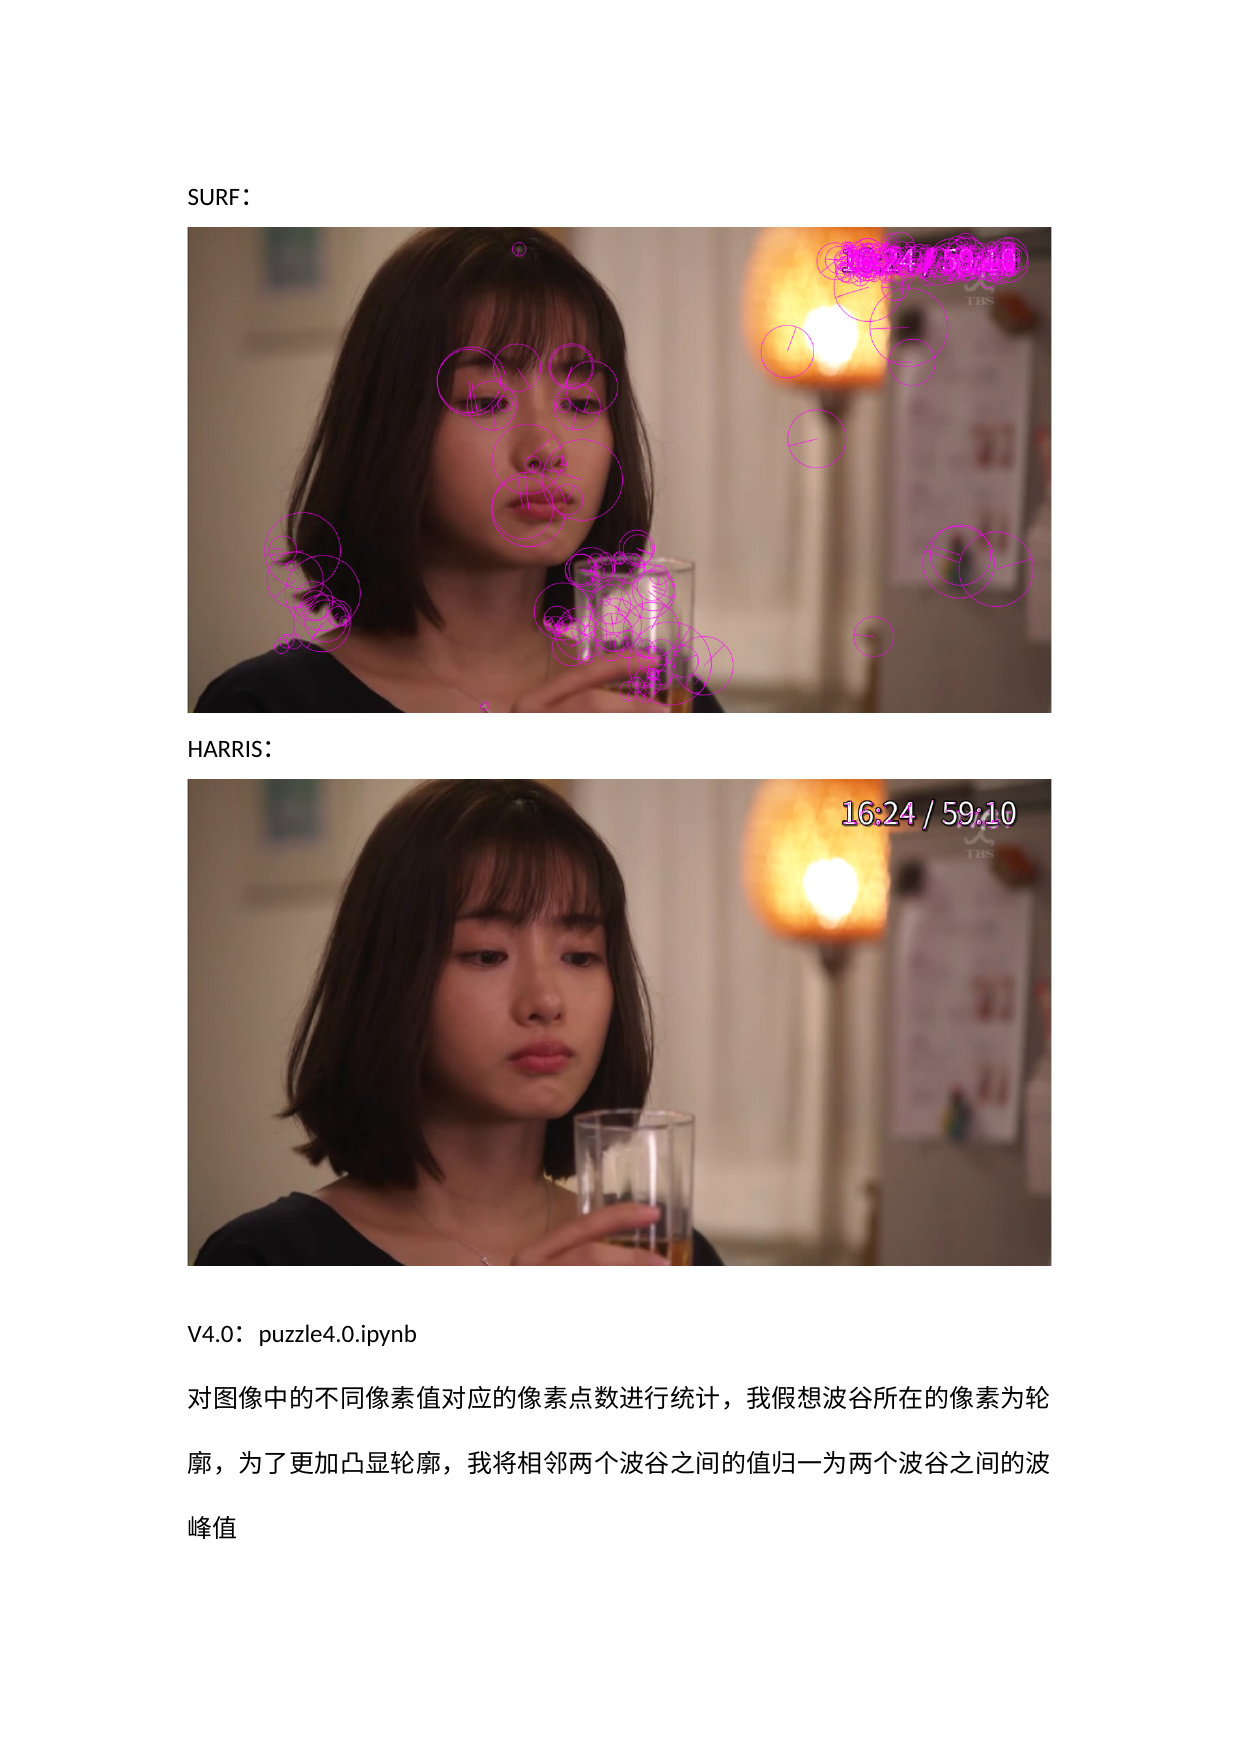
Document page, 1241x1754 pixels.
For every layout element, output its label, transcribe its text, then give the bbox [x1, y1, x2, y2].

list HARRIS： [187, 714, 1053, 779]
list SURF： [187, 162, 1053, 227]
list V4.0：puzzle4.0.ipynb [187, 1299, 1053, 1364]
list 对图像中的不同像素值对应的像素点数进行统计，我假想波谷所在的像素为轮廓，为了更加凸显轮廓，我将相邻两个波谷之间的值归一为两个波谷之间的波峰值 [187, 1364, 1053, 1559]
picture [187, 227, 1052, 713]
picture [187, 779, 1052, 1266]
